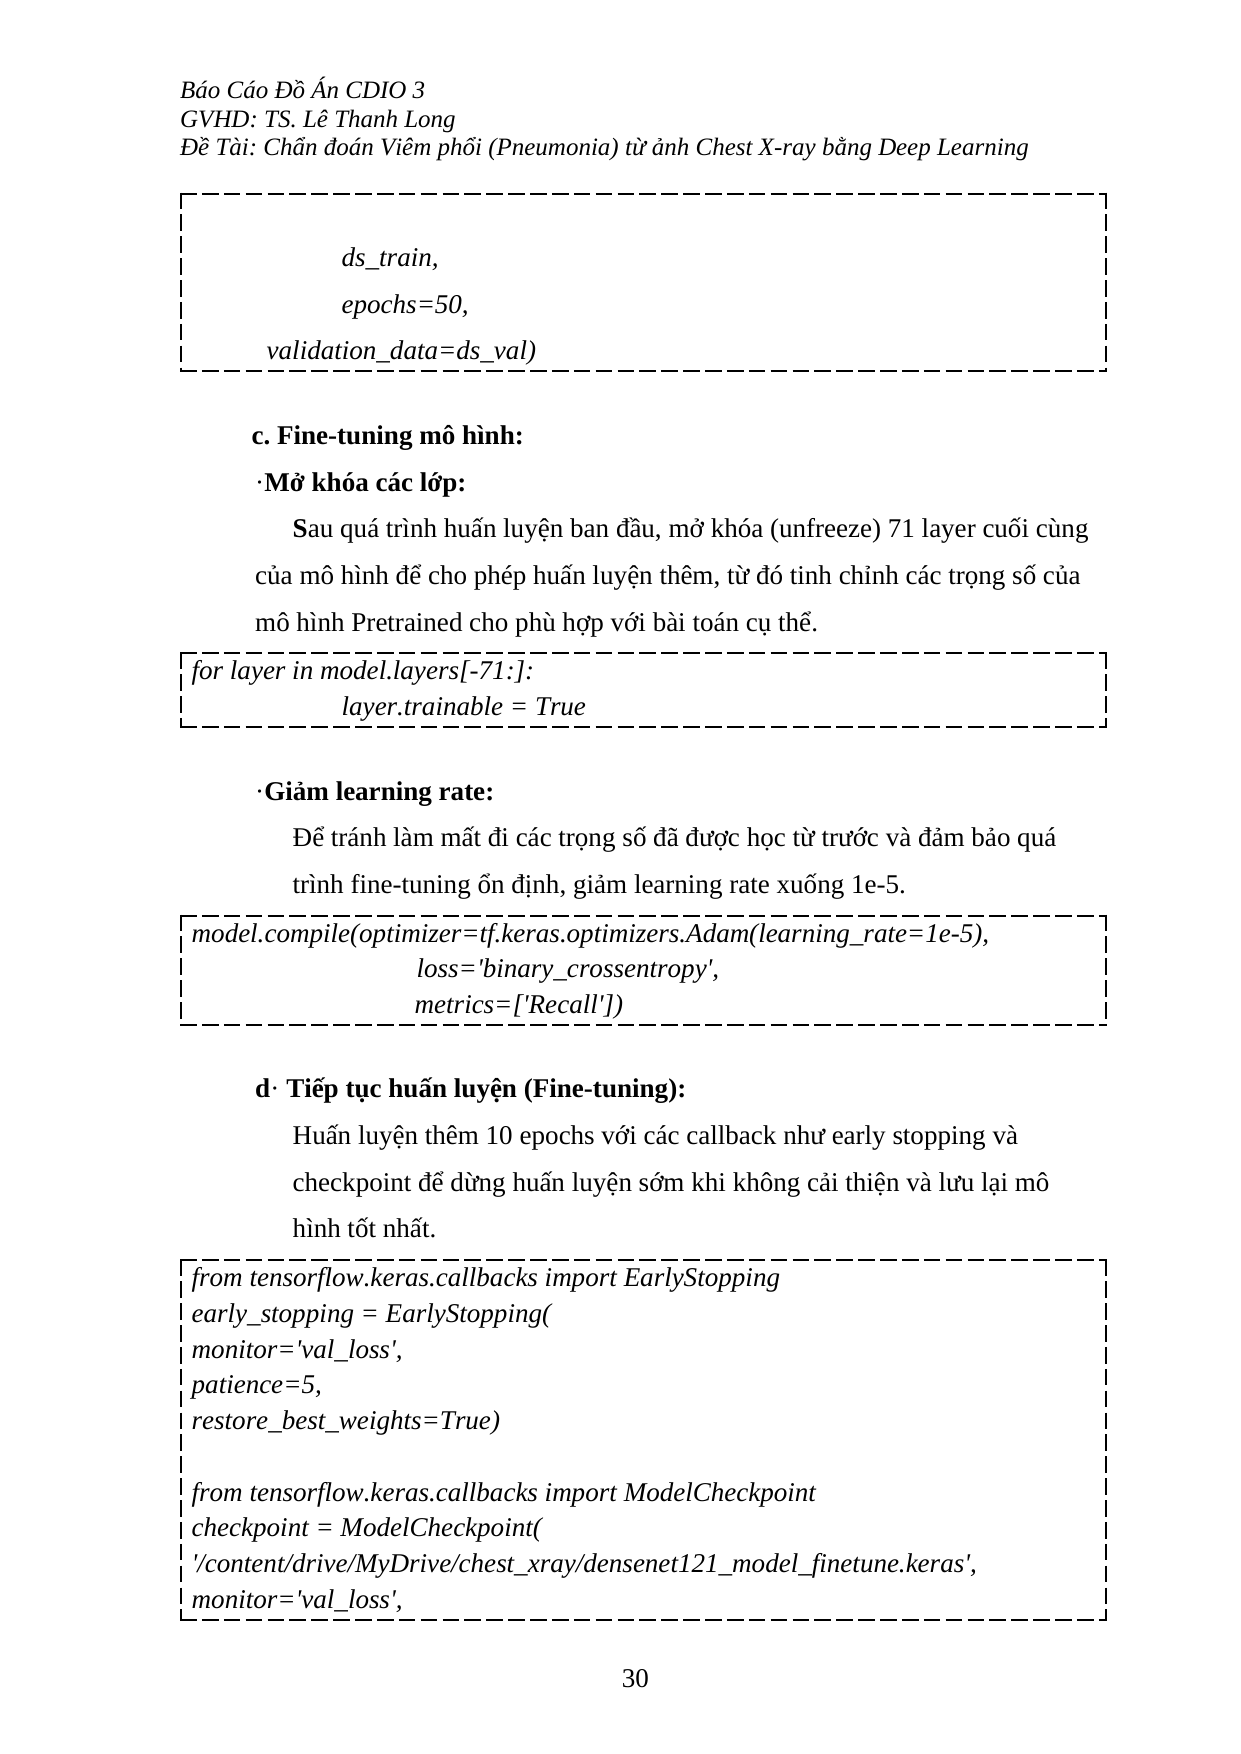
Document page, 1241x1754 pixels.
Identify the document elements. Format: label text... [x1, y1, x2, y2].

table_header model.compile(optimizer=tf.keras.optimizers.Adam(learning_rate=1e-5), loss='binary_crossentropy', metrics=['Recall']) [181, 915, 1106, 1024]
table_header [181, 193, 1106, 370]
text c. Fine-tuning mô hình: [217, 419, 1090, 450]
table_header for layer in model.layers[-71:]: layer.trainable = True [181, 652, 1106, 726]
text d· Tiếp tục huấn luyện (Fine-tuning): Huấn luyện thêm 10 epochs với các callback như early stopping và checkpoint để dừng huấn luyện sớm khi không cải thiện và lưu lại mô hình tốt nhất. [255, 1073, 1090, 1244]
text ·Giảm learning rate: Để tránh làm mất đi các trọng số đã được học từ trước và đảm bảo quá trình fine-tuning ổn định, giảm learning rate xuống 1e-5. [255, 774, 1090, 899]
text ·Mở khóa các lớp: [255, 466, 1090, 497]
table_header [181, 1259, 1106, 1619]
text Sau quá trình huấn luyện ban đầu, mở khóa (unfreeze) 71 layer cuối cùng của mô hình để cho phép huấn luyện thêm, từ đó tinh chỉnh các trọng số của mô hình Pretrained cho phù hợp với bài toán cụ thể. [255, 512, 1090, 637]
